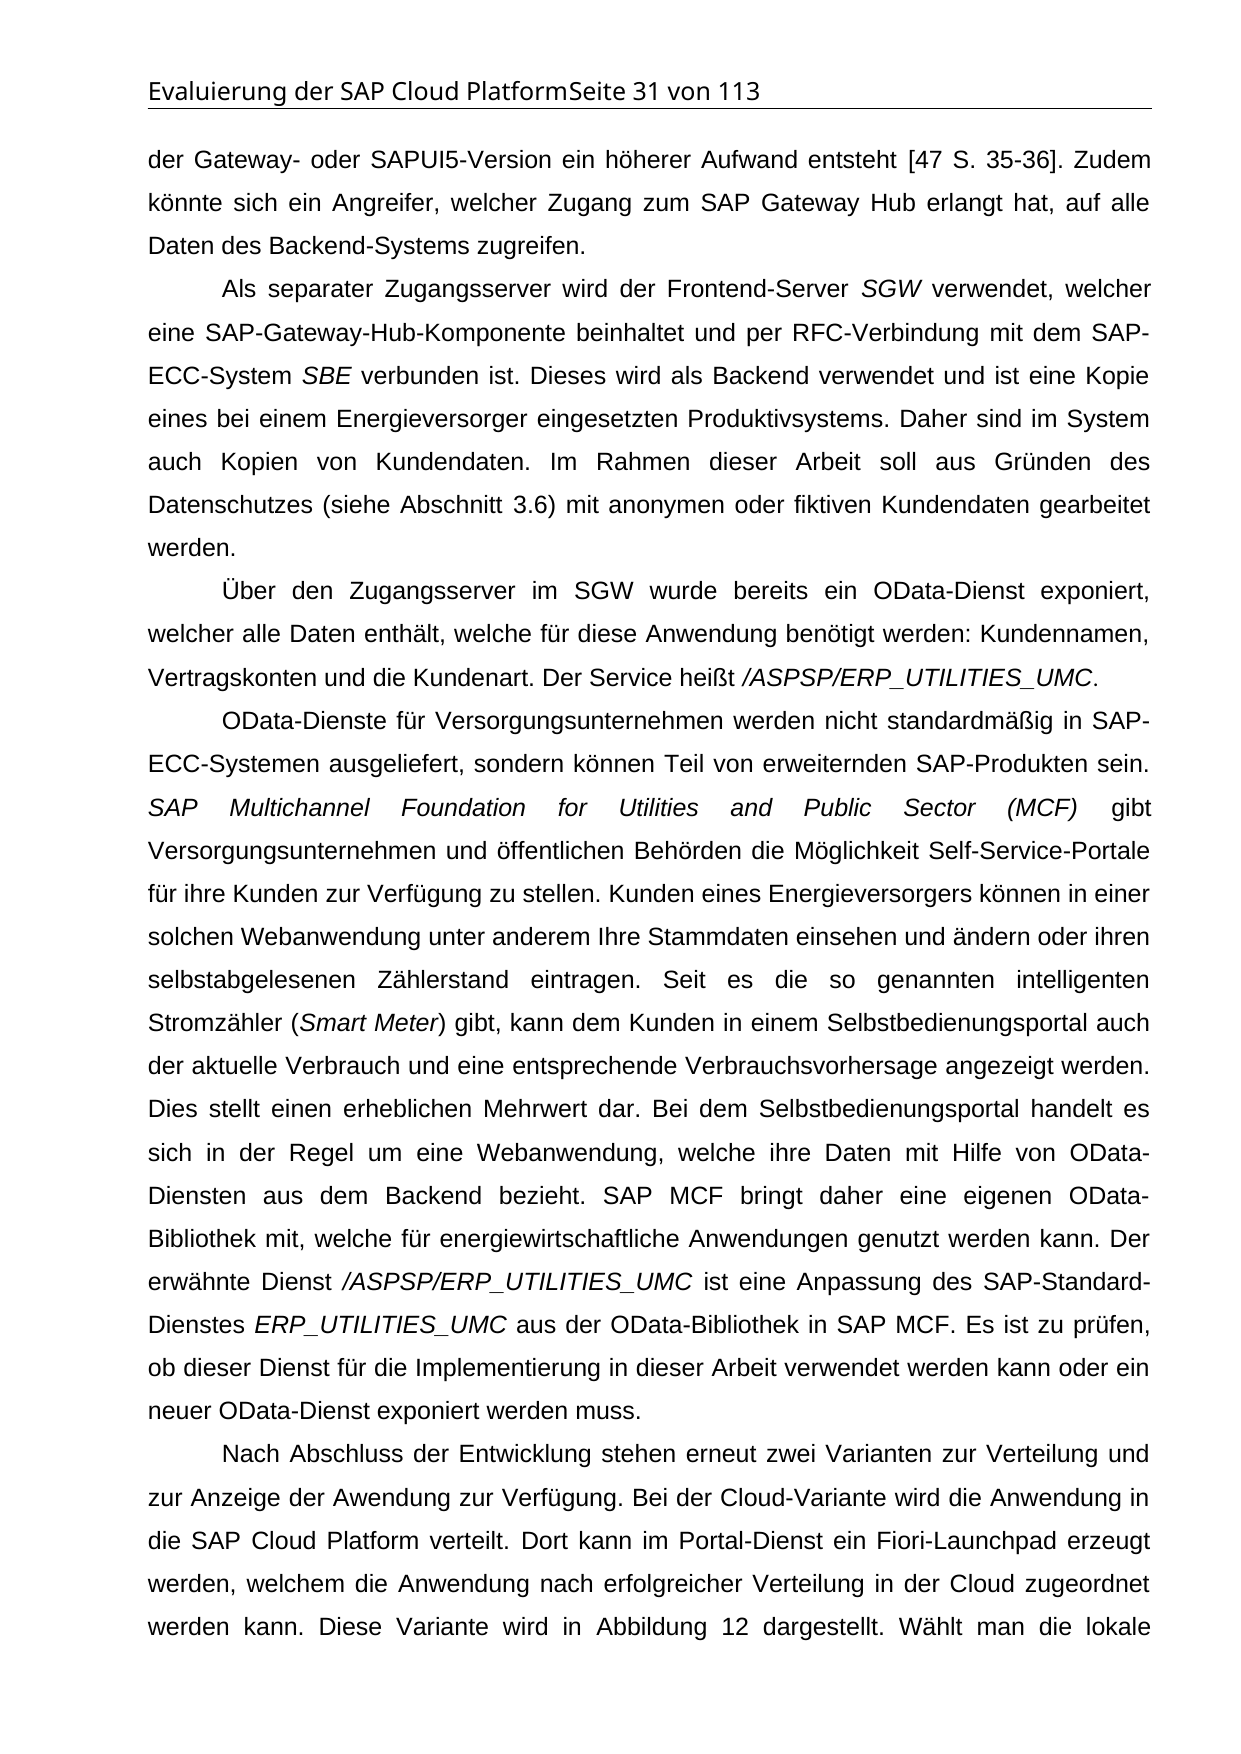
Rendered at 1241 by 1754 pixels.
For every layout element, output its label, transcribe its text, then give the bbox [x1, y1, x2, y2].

text Als separater Zugangsserver wird der Frontend-Server SGW verwendet, welcher eine SAP-Gateway-Hub-Komponente beinhaltet und per RFC-Verbindung mit dem SAP-ECC-System SBE verbunden ist. Dieses wird als Backend verwendet und ist eine Kopie eines bei einem Energieversorger eingesetzten Produktivsystems. Daher sind im System auch Kopien von Kundendaten. Im Rahmen dieser Arbeit soll aus Gründen des Datenschutzes (siehe Abschnitt 3.6) mit anonymen oder fiktiven Kundendaten gearbeitet werden. [148, 274, 1152, 562]
text OData-Dienste für Versorgungsunternehmen werden nicht standardmäßig in SAP-ECC-Systemen ausgeliefert, sondern können Teil von erweiternden SAP-Produkten sein. SAP Multichannel Foundation for Utilities and Public Sector (MCF) gibt Versorgungsunternehmen und öffentlichen Behörden die Möglichkeit Self-Service-Portale für ihre Kunden zur Verfügung zu stellen. Kunden eines Energieversorgers können in einer solchen Webanwendung unter anderem Ihre Stammdaten einsehen und ändern oder ihren selbstabgelesenen Zählerstand eintragen. Seit es die so genannten intelligenten Stromzähler (Smart Meter) gibt, kann dem Kunden in einem Selbstbedienungsportal auch der aktuelle Verbrauch und eine entsprechende Verbrauchsvorhersage angezeigt werden. Dies stellt einen erheblichen Mehrwert dar. Bei dem Selbstbedienungsportal handelt es sich in der Regel um eine Webanwendung, welche ihre Daten mit Hilfe von OData-Diensten aus dem Backend bezieht. SAP MCF bringt daher eine eigenen OData-Bibliothek mit, welche für energiewirtschaftliche Anwendungen genutzt werden kann. Der erwähnte Dienst /ASPSP/ERP_UTILITIES_UMC ist eine Anpassung des SAP-Standard-Dienstes ERP_UTILITIES_UMC aus der OData-Bibliothek in SAP MCF. Es ist zu prüfen, ob dieser Dienst für die Implementierung in dieser Arbeit verwendet werden kann oder ein neuer OData-Dienst exponiert werden muss. [148, 706, 1152, 1425]
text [148, 1439, 1152, 1641]
text Über den Zugangsserver im SGW wurde bereits ein OData-Dienst exponiert, welcher alle Daten enthält, welche für diese Anwendung benötigt werden: Kundennamen, Vertragskonten und die Kundenart. Der Service heißt /ASPSP/ERP_UTILITIES_UMC. [148, 576, 1152, 692]
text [148, 145, 1152, 260]
